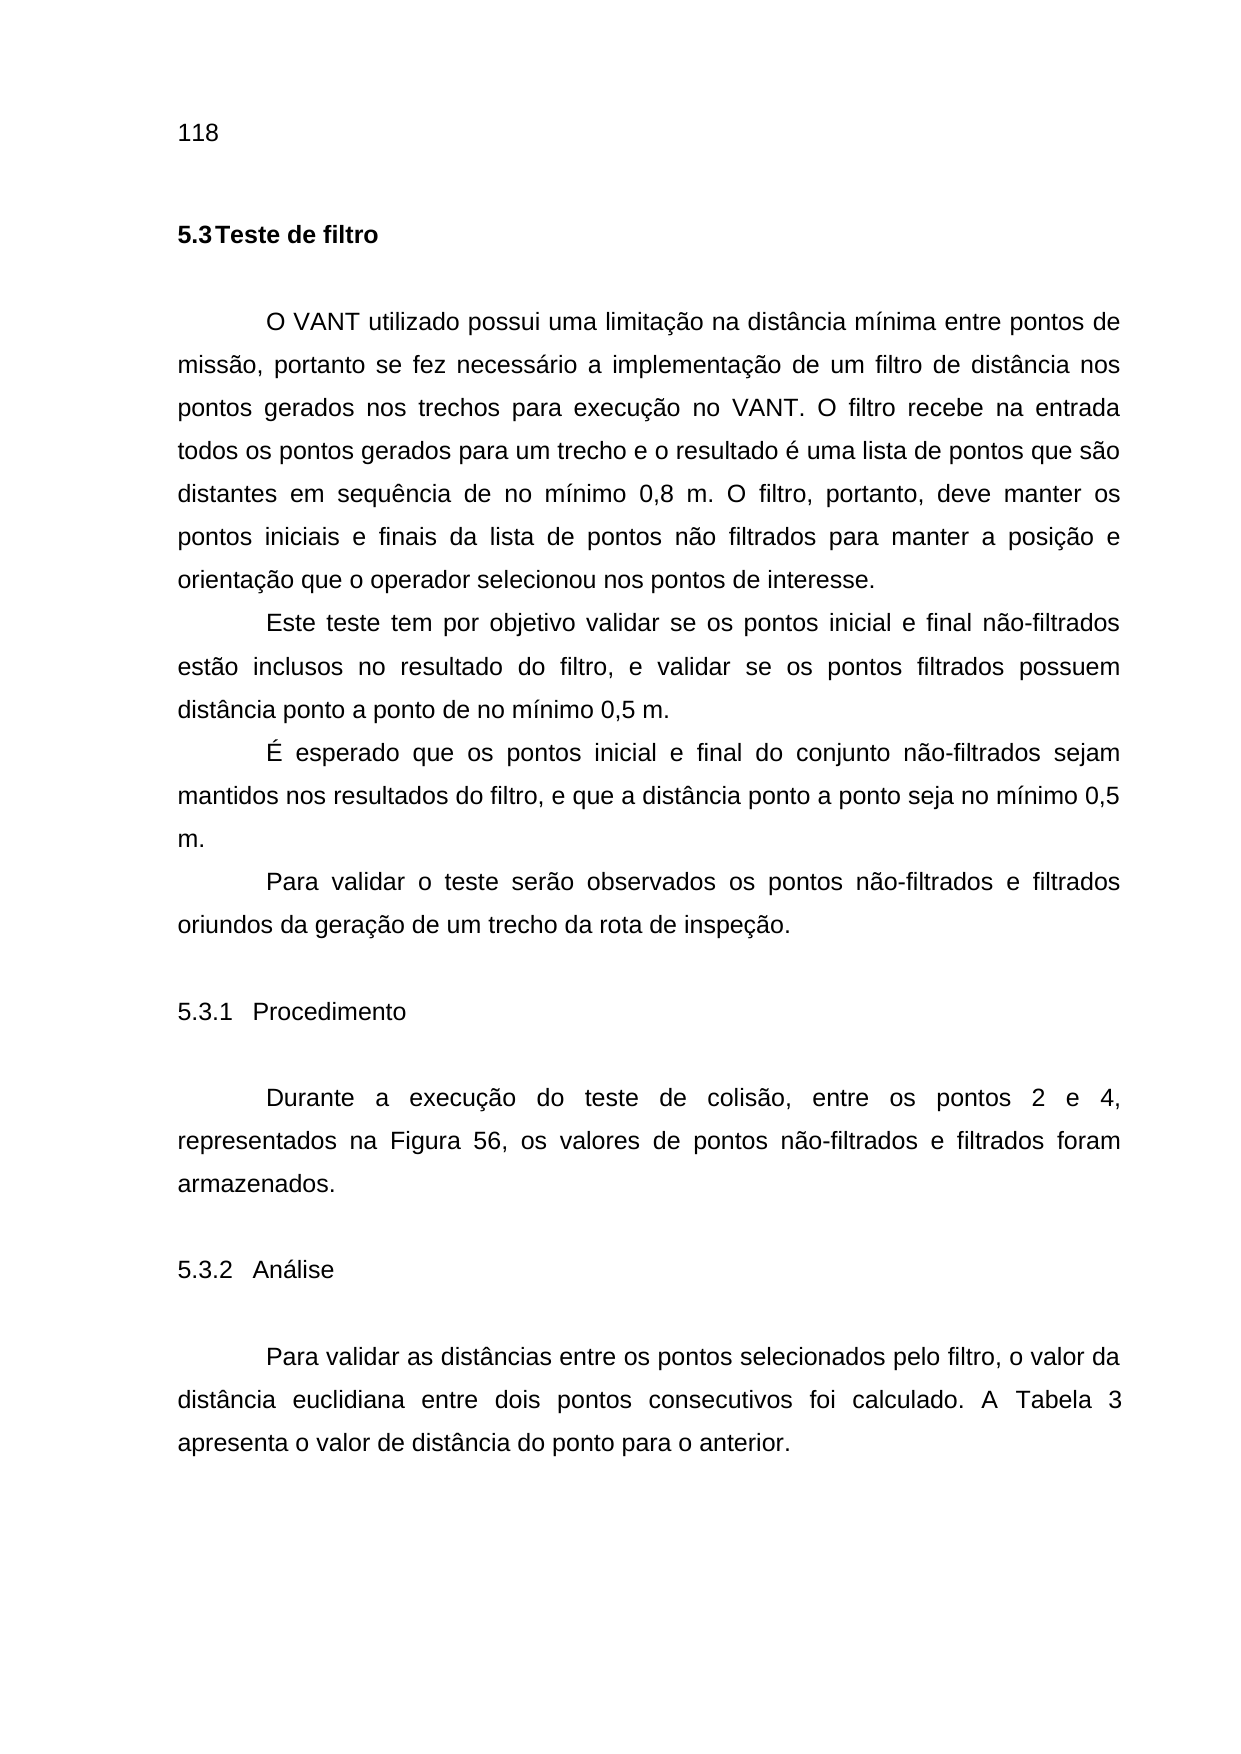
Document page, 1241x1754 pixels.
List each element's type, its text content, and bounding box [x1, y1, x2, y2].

subtitle Análise [177, 1255, 1122, 1284]
text Para validar o teste serão observados os pontos não-filtrados e filtrados oriundos da geração de um trecho da rota de inspeção. [177, 867, 1122, 939]
subtitle Teste de filtro [177, 220, 1122, 249]
text Durante a execução do teste de colisão, entre os pontos 2 e 4, representados na Figura 56, os valores de pontos não-filtrados e filtrados foram armazenados. [177, 1083, 1122, 1198]
text É esperado que os pontos inicial e final do conjunto não-filtrados sejam mantidos nos resultados do filtro, e que a distância ponto a ponto seja no mínimo 0,5 m. [177, 738, 1122, 853]
text O VANT utilizado possui uma limitação na distância mínima entre pontos de missão, portanto se fez necessário a implementação de um filtro de distância nos pontos gerados nos trechos para execução no VANT. O filtro recebe na entrada todos os pontos gerados para um trecho e o resultado é uma lista de pontos que são distantes em sequência de no mínimo 0,8 m. O filtro, portanto, deve manter os pontos iniciais e finais da lista de pontos não filtrados para manter a posição e orientação que o operador selecionou nos pontos de interesse. [177, 307, 1122, 594]
subtitle Procedimento [177, 997, 1122, 1025]
text Este teste tem por objetivo validar se os pontos inicial e final não-filtrados estão inclusos no resultado do filtro, e validar se os pontos filtrados possuem distância ponto a ponto de no mínimo 0,5 m. [177, 608, 1122, 723]
text Para validar as distâncias entre os pontos selecionados pelo filtro, o valor da distância euclidiana entre dois pontos consecutivos foi calculado. A Tabela 3 apresenta o valor de distância do ponto para o anterior. [177, 1342, 1122, 1457]
